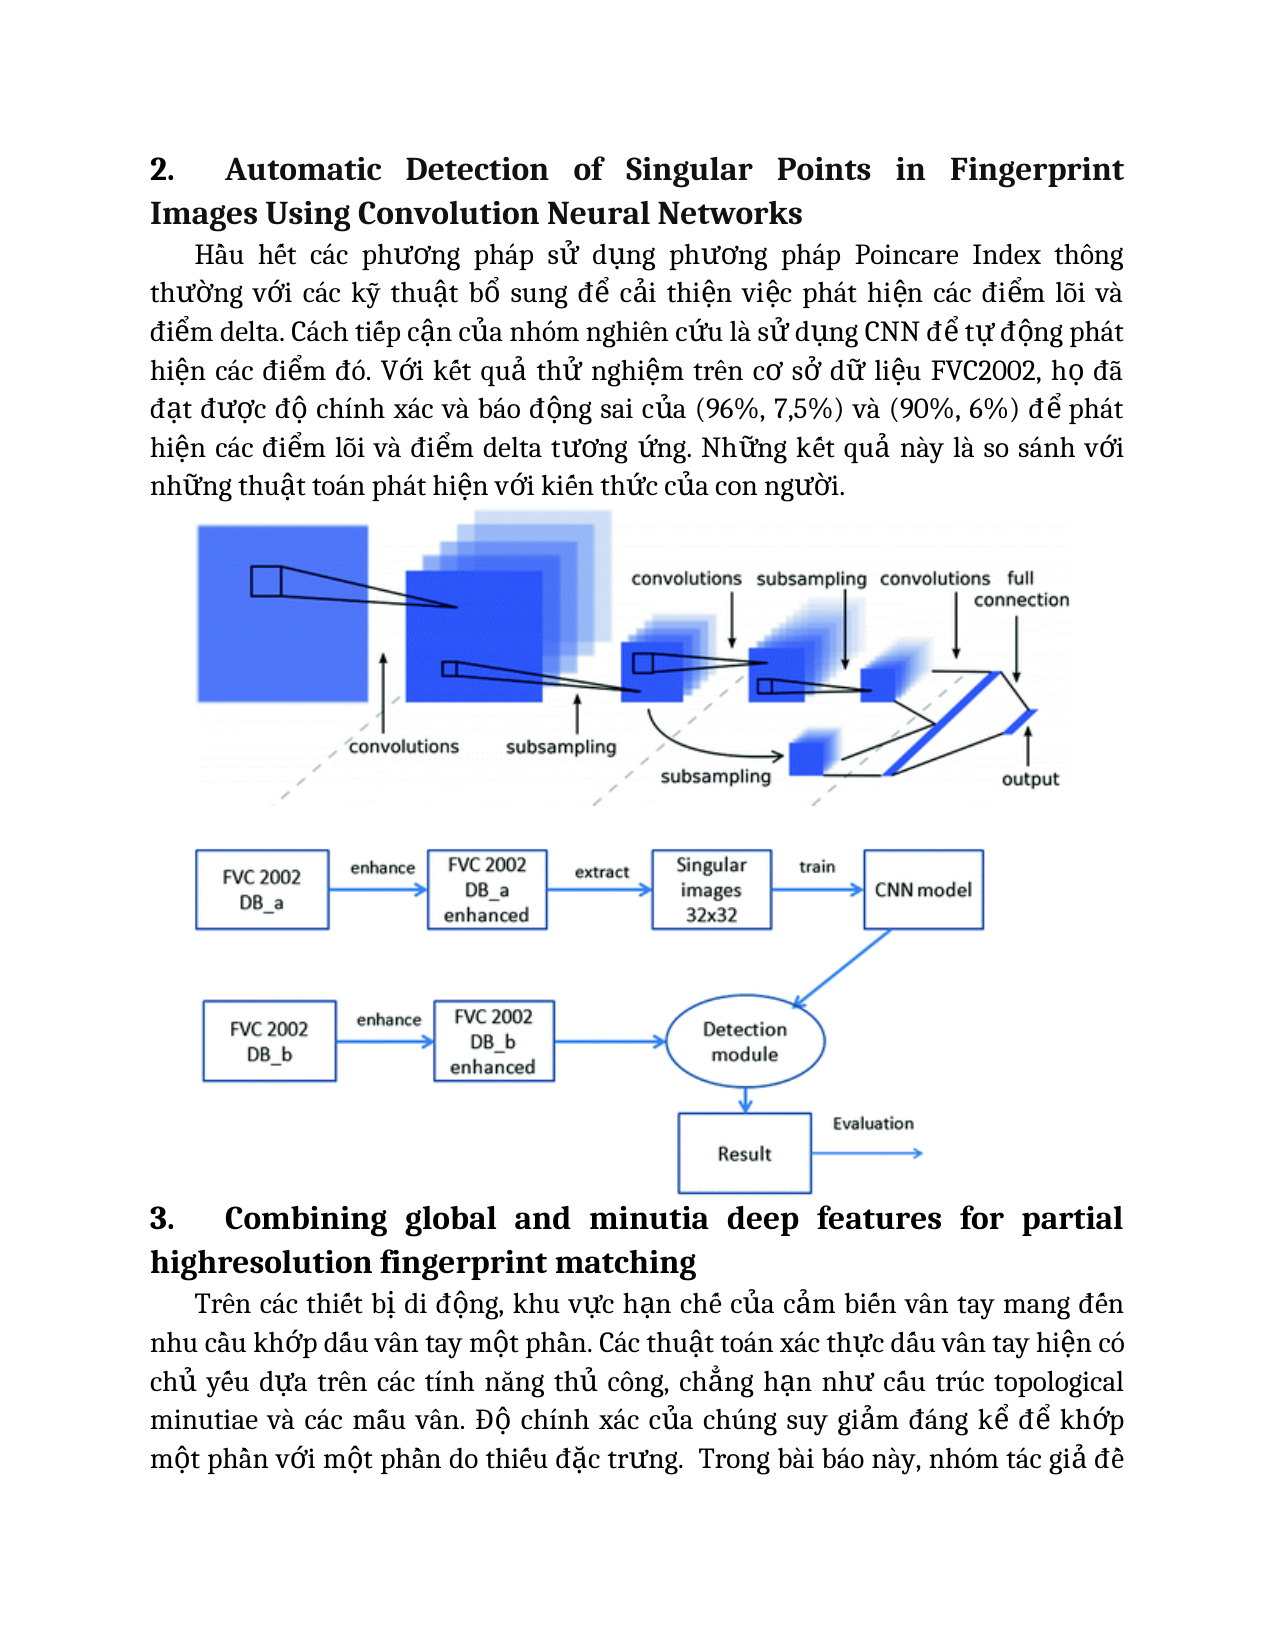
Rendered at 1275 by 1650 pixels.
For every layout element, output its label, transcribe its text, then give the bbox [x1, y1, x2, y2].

list Automatic Detection of Singular Points in Fingerprint Images Using Convolution Neural Networks [150, 150, 1125, 232]
picture [194, 507, 1072, 806]
picture [194, 848, 985, 1196]
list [150, 1288, 1125, 1475]
list Hầu hết các phương pháp sử dụng phương pháp Poincare Index thông thường với các kỹ thuật bổ sung để cải thiện việc phát hiện các điểm lõi và điểm delta. Cách tiếp cận của nhóm nghiên cứu là sử dụng CNN để tự động phát hiện các điểm đó. Với kết quả thử nghiệm trên cơ sở dữ liệu FVC2002, họ đã đạt được độ chính xác và báo động sai của (96%, 7,5%) và (90%, 6%) để phát hiện các điểm lõi và điểm delta tương ứng. Những kết quả này là so sánh với những thuật toán phát hiện với kiến thức của con người. [150, 238, 1125, 503]
list Combining global and minutia deep features for partial highresolution fingerprint matching [150, 1199, 1125, 1282]
